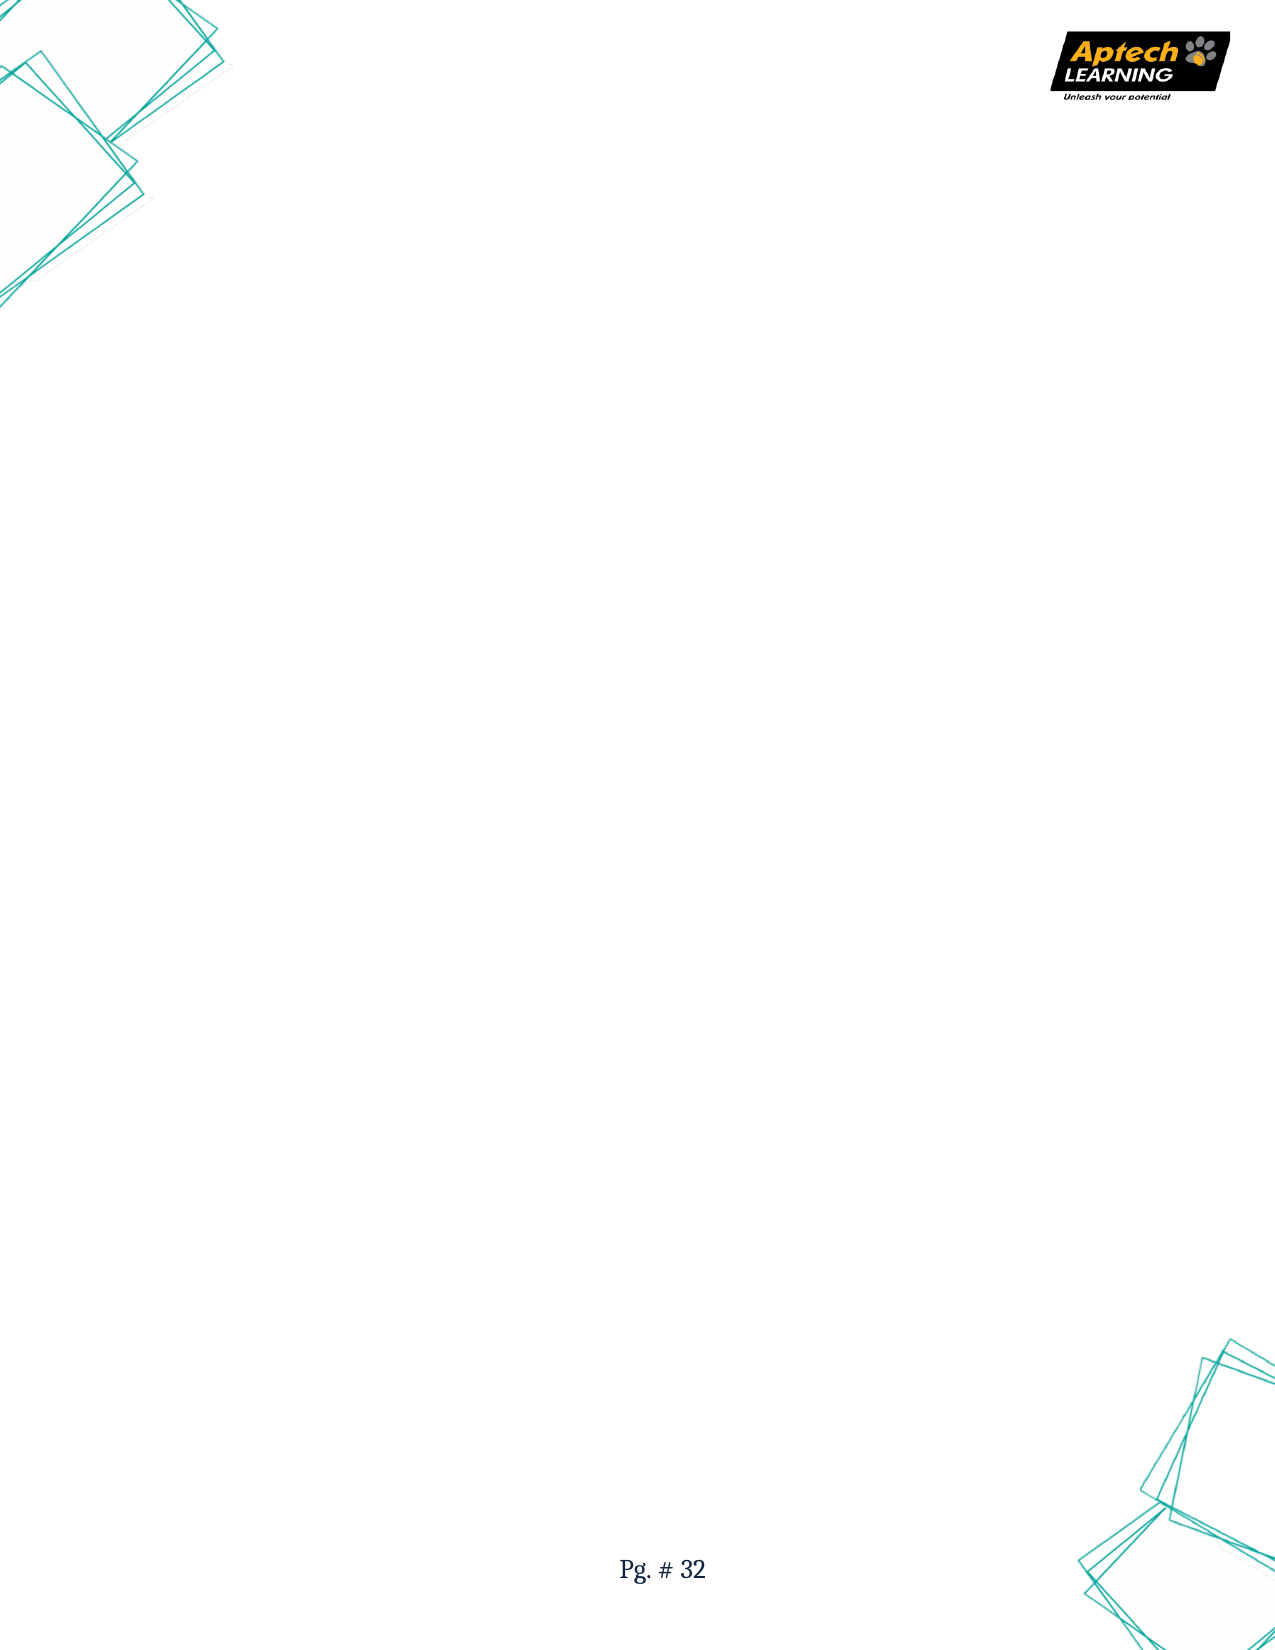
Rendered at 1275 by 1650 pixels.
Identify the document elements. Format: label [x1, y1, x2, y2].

picture [1048, 30, 1230, 100]
picture [0, 0, 246, 344]
picture [940, 1169, 1275, 1650]
